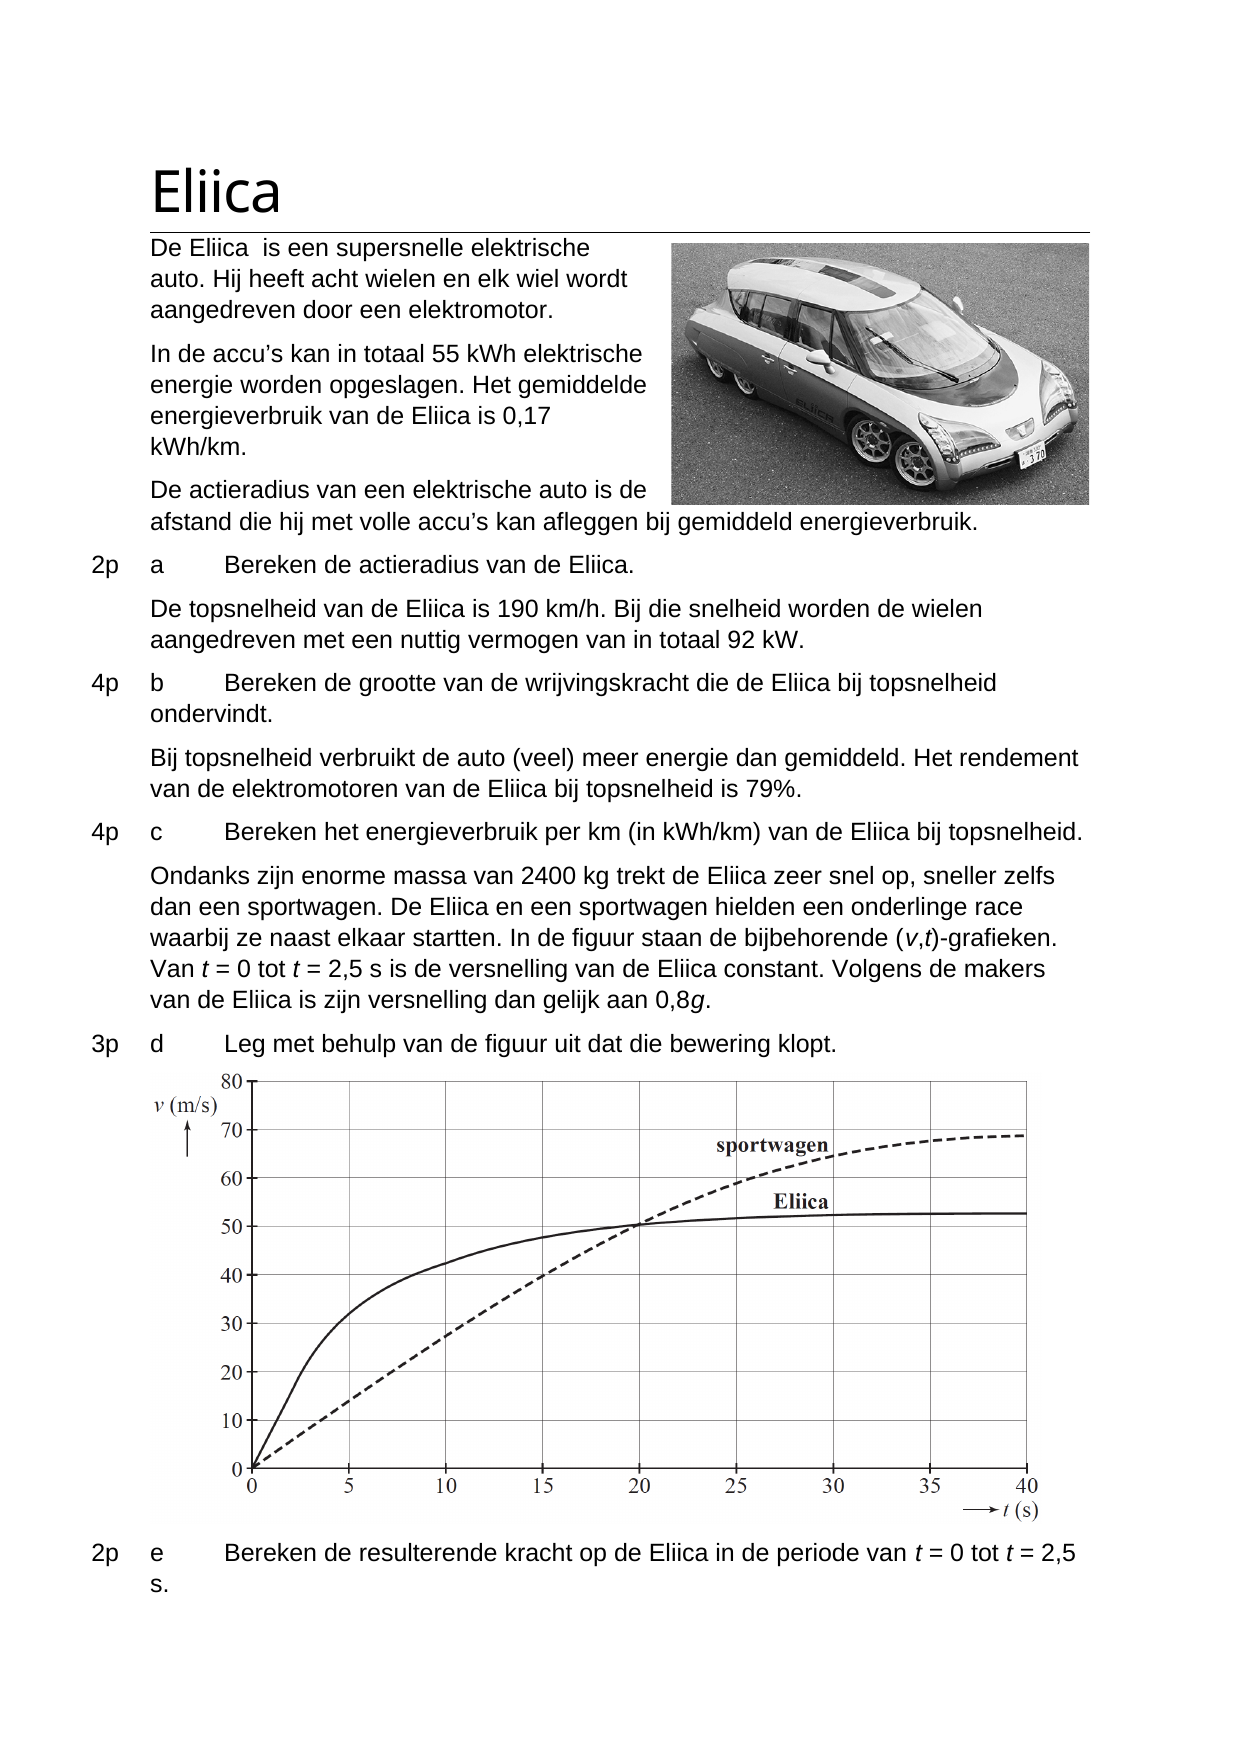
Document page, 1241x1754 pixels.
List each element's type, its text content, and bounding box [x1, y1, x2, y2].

text Ondanks zijn enorme massa van 2400 kg trekt de Eliica zeer snel op, sneller zelfs dan een sportwagen. De Eliica en een sportwagen hielden een onderlinge race waarbij ze naast elkaar startten. In de figuur staan de bijbehorende (v,t)-grafieken. Van t = 0 tot t = 2,5 s is de versnelling van de Eliica constant. Volgens de makers van de Eliica is zijn versnelling dan gelijk aan 0,8g. [150, 861, 1090, 1014]
text 4p c Bereken het energieverbruik per km (in kWh/km) van de Eliica bij topsnelheid. [91, 817, 1090, 846]
text De Eliica is een supersnelle elektrische auto. Hij heeft acht wielen en elk wiel wordt aangedreven door een elektromotor. [150, 233, 1090, 324]
text 2p e Bereken de resulterende kracht op de Eliica in de periode van t = 0 tot t = 2,5 s. [91, 1538, 1090, 1598]
text Bij topsnelheid verbruikt de auto (veel) meer energie dan gemiddeld. Het rendement van de elektromotoren van de Eliica bij topsnelheid is 79%. [150, 743, 1090, 802]
text 4p b Bereken de grootte van de wrijvingskracht die de Eliica bij topsnelheid ondervindt. [91, 668, 1090, 728]
title Eliica [150, 150, 1090, 232]
text In de accu’s kan in totaal 55 kWh elektrische energie worden opgeslagen. Het gemiddelde energieverbruik van de Eliica is 0,17 kWh/km. [150, 339, 671, 461]
text 2p a Bereken de actieradius van de Eliica. [91, 550, 1090, 579]
text De actieradius van een elektrische auto is de afstand die hij met volle accu’s kan afleggen bij gemiddeld energieverbruik. [150, 475, 1090, 535]
text 3p d Leg met behulp van de figuur uit dat die bewering klopt. [91, 1028, 1090, 1057]
text De topsnelheid van de Eliica is 190 km/h. Bij die snelheid worden de wielen aangedreven met een nuttig vermogen van in totaal 92 kW. [150, 593, 1090, 653]
